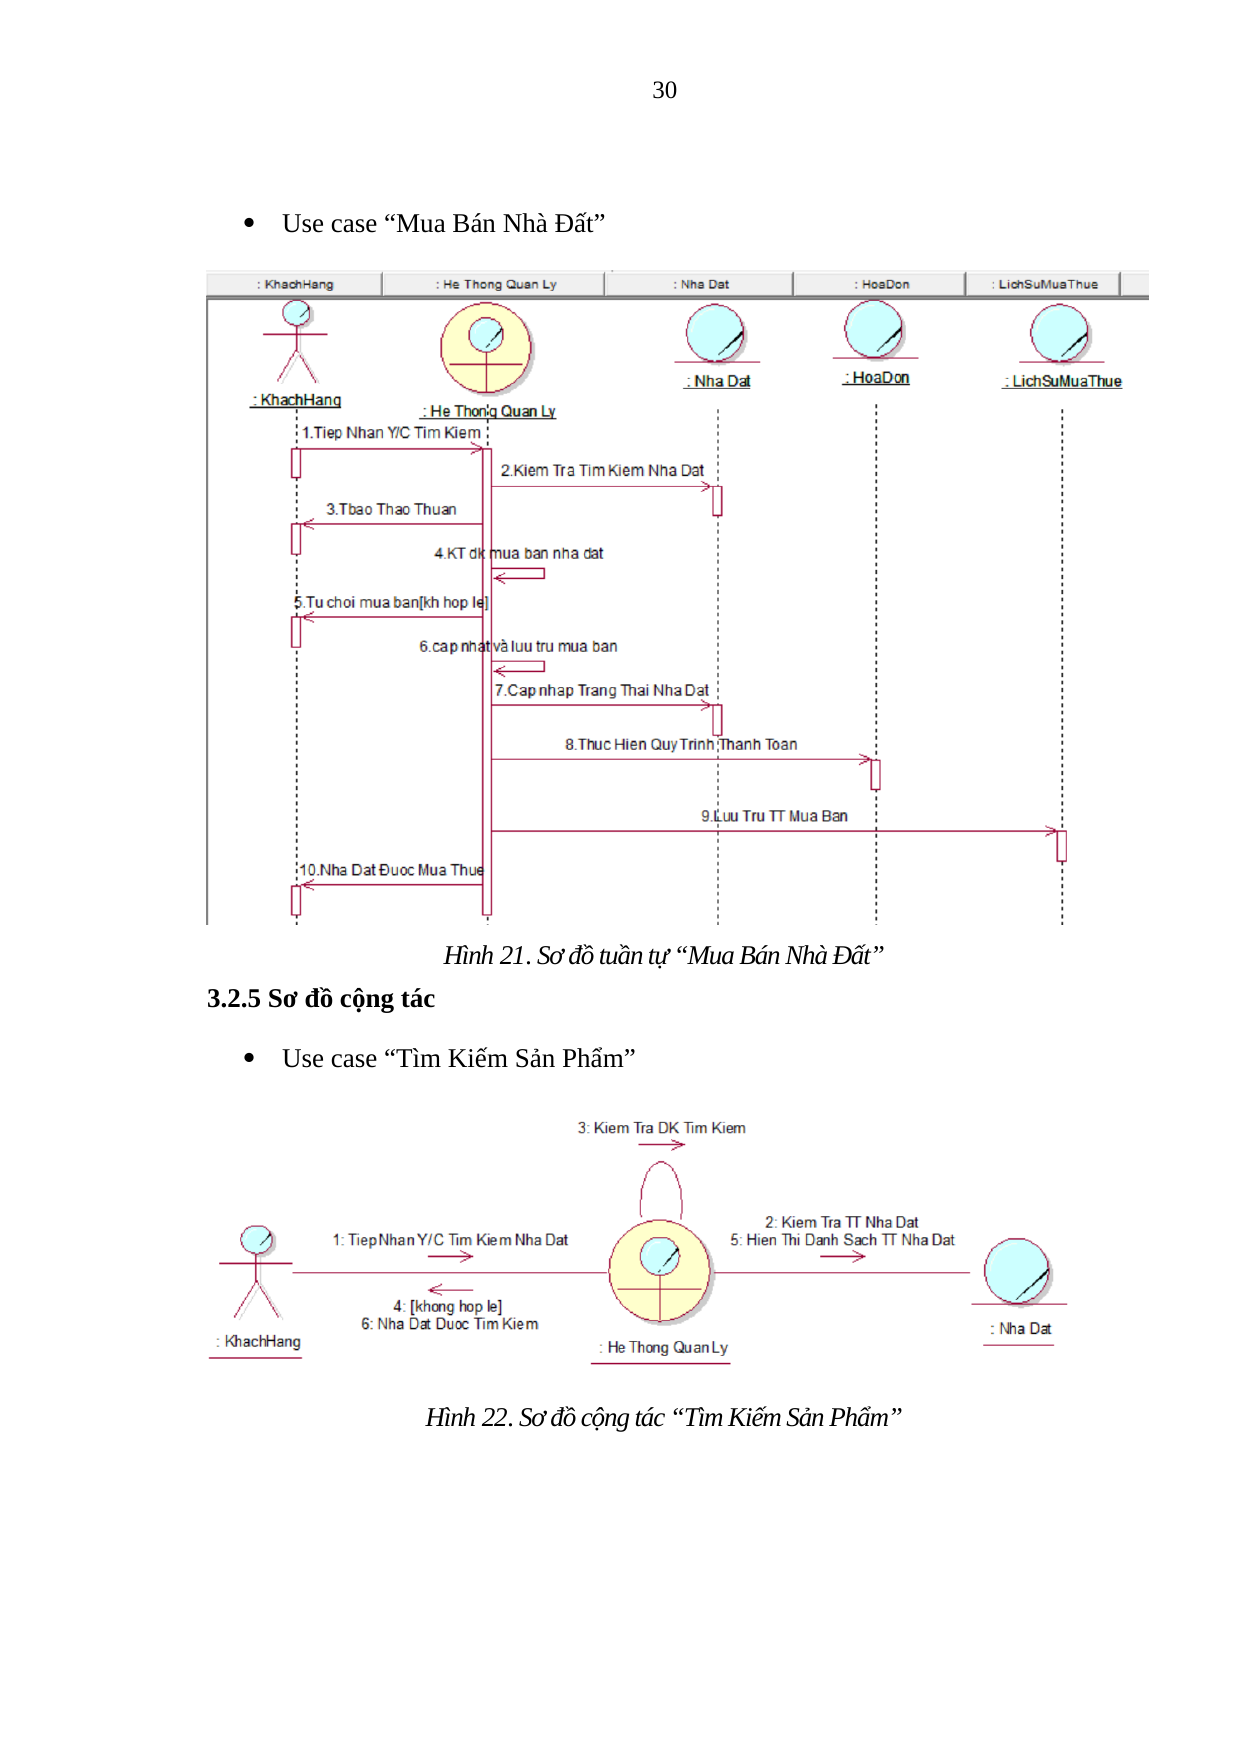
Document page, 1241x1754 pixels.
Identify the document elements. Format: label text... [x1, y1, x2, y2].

text Hình 22. Sơ đồ cộng tác “Tìm Kiếm Sản Phẩm” [207, 1401, 1122, 1432]
picture [206, 270, 1149, 925]
list Use case “Tìm Kiếm Sản Phẩm” [244, 1042, 1122, 1073]
list Use case “Mua Bán Nhà Đất” [244, 207, 1122, 238]
text Hình 21. Sơ đồ tuần tự “Mua Bán Nhà Đất” [207, 939, 1122, 970]
subtitle Sơ đồ cộng tác [207, 982, 1122, 1014]
picture [206, 1091, 1147, 1401]
